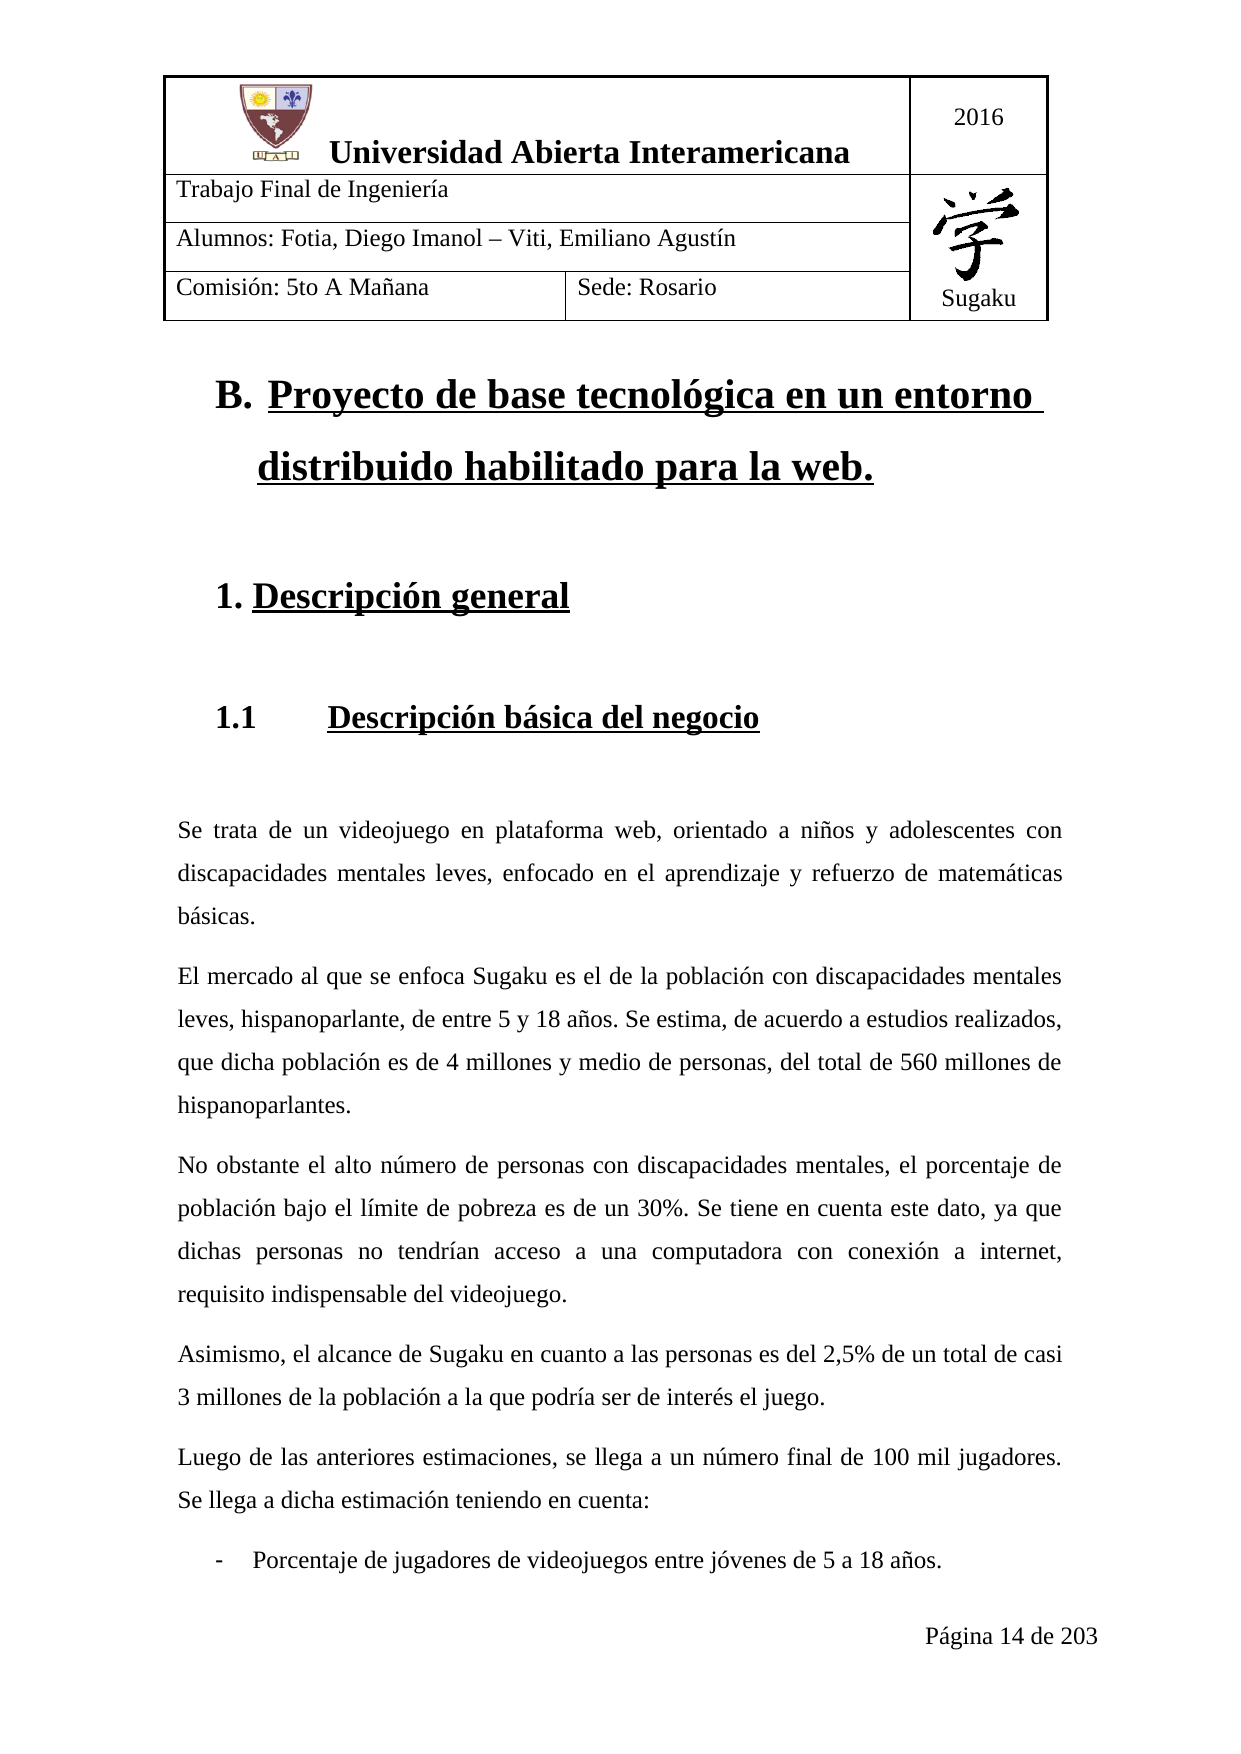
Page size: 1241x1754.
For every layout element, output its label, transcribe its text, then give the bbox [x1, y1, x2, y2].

subtitle Descripción básica del negocio [215, 698, 1063, 736]
picture [927, 181, 1030, 284]
picture [223, 78, 329, 164]
list Porcentaje de jugadores de videojuegos entre jóvenes de 5 a 18 años. [215, 1545, 1063, 1574]
text El mercado al que se enfoca Sugaku es el de la población con discapacidades mentales leves, hispanoparlante, de entre 5 y 18 años. Se estima, de acuerdo a estudios realizados, que dicha población es de 4 millones y medio de personas, del total de 560 millones de hispanoparlantes. [177, 961, 1063, 1119]
text Luego de las anteriores estimaciones, se llega a un número final de 100 mil jugadores. Se llega a dicha estimación teniendo en cuenta: [177, 1442, 1063, 1514]
text Asimismo, el alcance de Sugaku en cuanto a las personas es del 2,5% de un total de casi 3 millones de la población a la que podría ser de interés el juego. [177, 1339, 1063, 1411]
text Se trata de un videojuego en plataforma web, orientado a niños y adolescentes con discapacidades mentales leves, enfocado en el aprendizaje y refuerzo de matemáticas básicas. [177, 815, 1063, 930]
subtitle Descripción general [215, 573, 1063, 616]
text No obstante el alto número de personas con discapacidades mentales, el porcentaje de población bajo el límite de pobreza es de un 30%. Se tiene en cuenta este dato, ya que dichas personas no tendrían acceso a una computadora con conexión a internet, requisito indispensable del videojuego. [177, 1150, 1063, 1308]
subtitle Proyecto de base tecnológica en un entorno distribuido habilitado para la web. [215, 173, 1063, 489]
